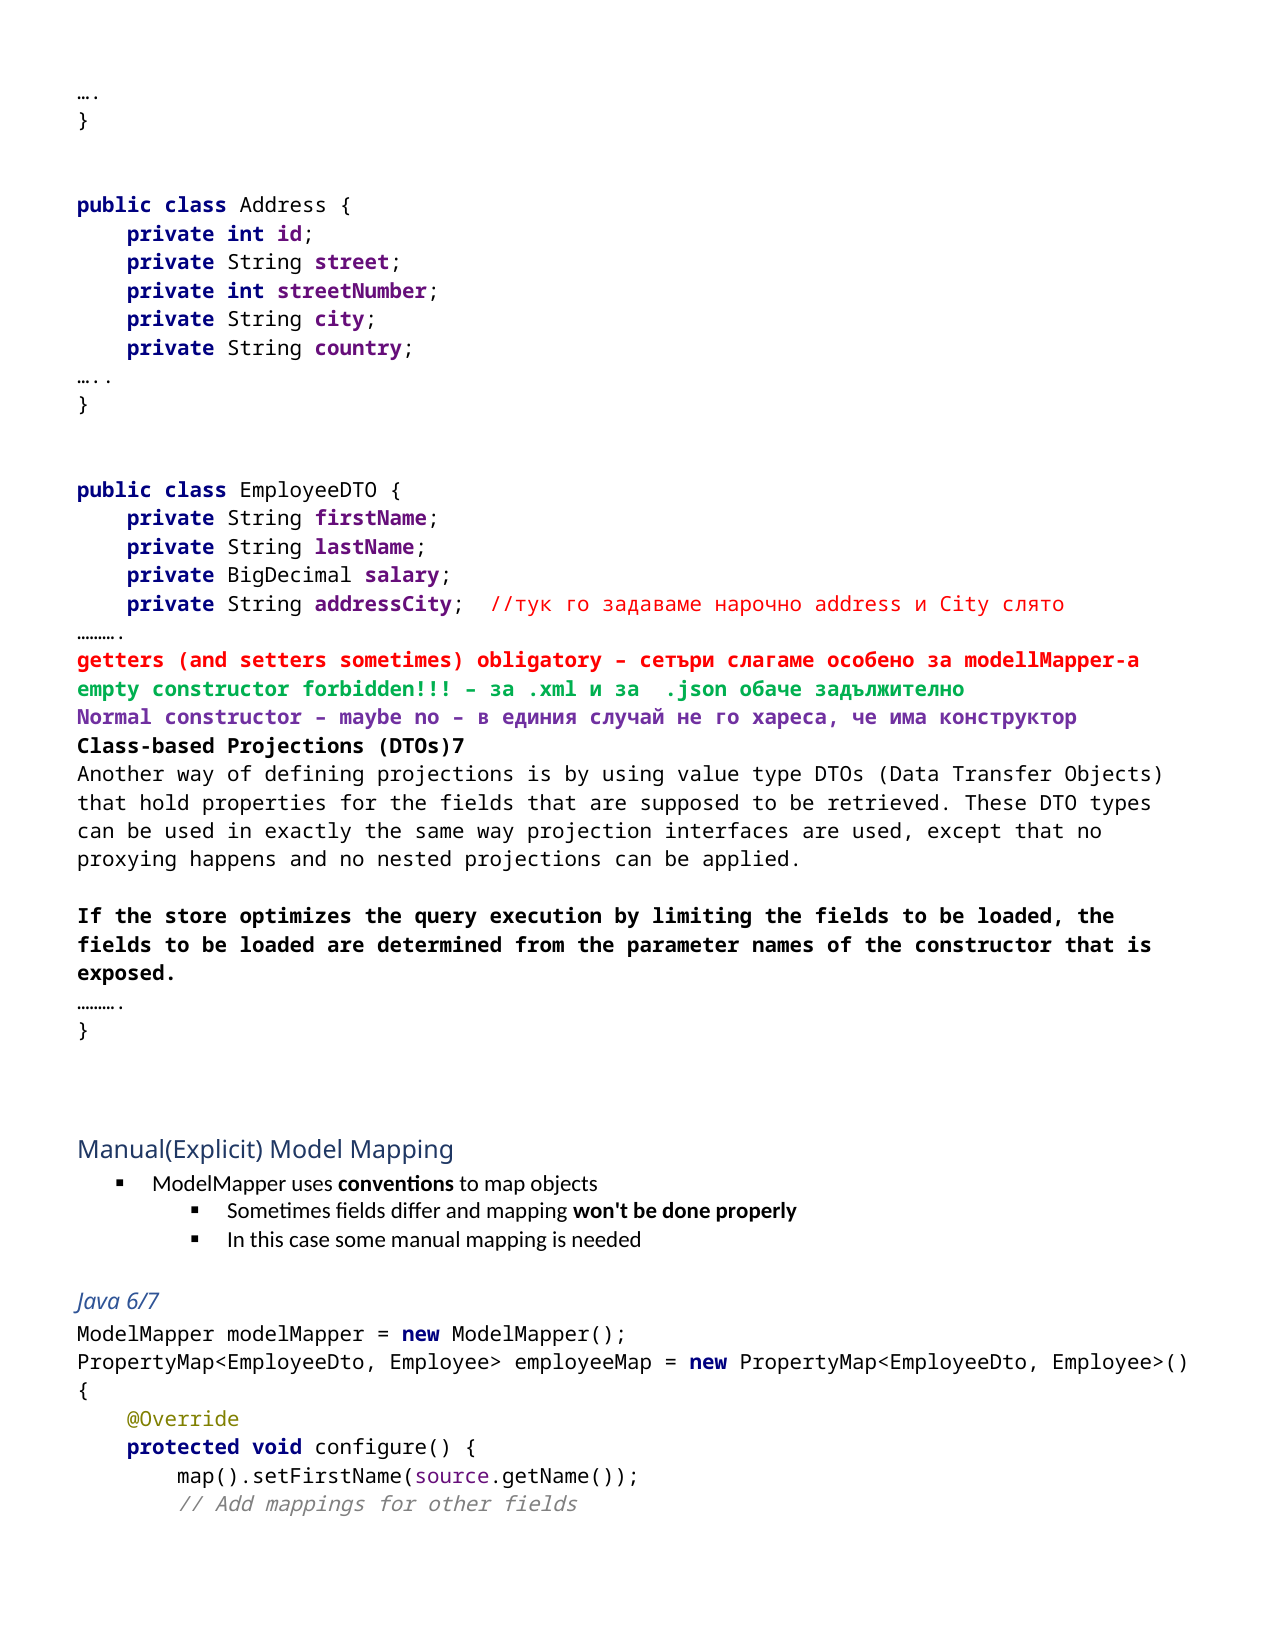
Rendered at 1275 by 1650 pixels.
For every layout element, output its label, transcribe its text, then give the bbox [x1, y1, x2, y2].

list ModelMapper uses conventions to map objects [114, 1169, 1198, 1197]
text If the store optimizes the query execution by limiting the fields to be loaded, the fields to be loaded are determined from the parameter names of the constructor that is exposed. [77, 901, 1198, 987]
subtitle Java 6/7 [77, 1285, 1198, 1316]
text Normal constructor – maybe no – в единия случай не го хареса, че има конструктор [77, 702, 1198, 731]
text Class-based Projections (DTOs)7 [77, 731, 1198, 759]
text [77, 1319, 1198, 1518]
text } [77, 389, 1198, 418]
list In this case some manual mapping is needed [189, 1225, 1198, 1253]
text } [77, 1015, 1198, 1044]
subtitle Manual(Explicit) Model Mapping [77, 1132, 1198, 1166]
text ………. [77, 987, 1198, 1015]
text public class EmployeeDTO { private String firstName; private String lastName; private BigDecimal salary; private String addressCity; //тук го задаваме нарочно address и City слято [77, 475, 1198, 617]
list Sometimes fields differ and mapping won't be done properly [189, 1197, 1198, 1225]
text } [77, 105, 1198, 134]
text ….. [77, 361, 1198, 389]
text empty constructor forbidden!!! – за .xml и за .json обаче задължително [77, 674, 1198, 702]
text Another way of defining projections is by using value type DTOs (Data Transfer Objects) that hold properties for the fields that are supposed to be retrieved. These DTO types can be used in exactly the same way projection interfaces are used, except that no proxying happens and no nested projections can be applied. [77, 759, 1198, 873]
text …. [77, 77, 1198, 105]
text getters (and setters sometimes) obligatory – сетъри слагаме особено за modellMapper-a [77, 646, 1198, 674]
text ………. [77, 617, 1198, 646]
text public class Address { private int id; private String street; private int streetNumber; private String city; private String country; [77, 191, 1198, 361]
